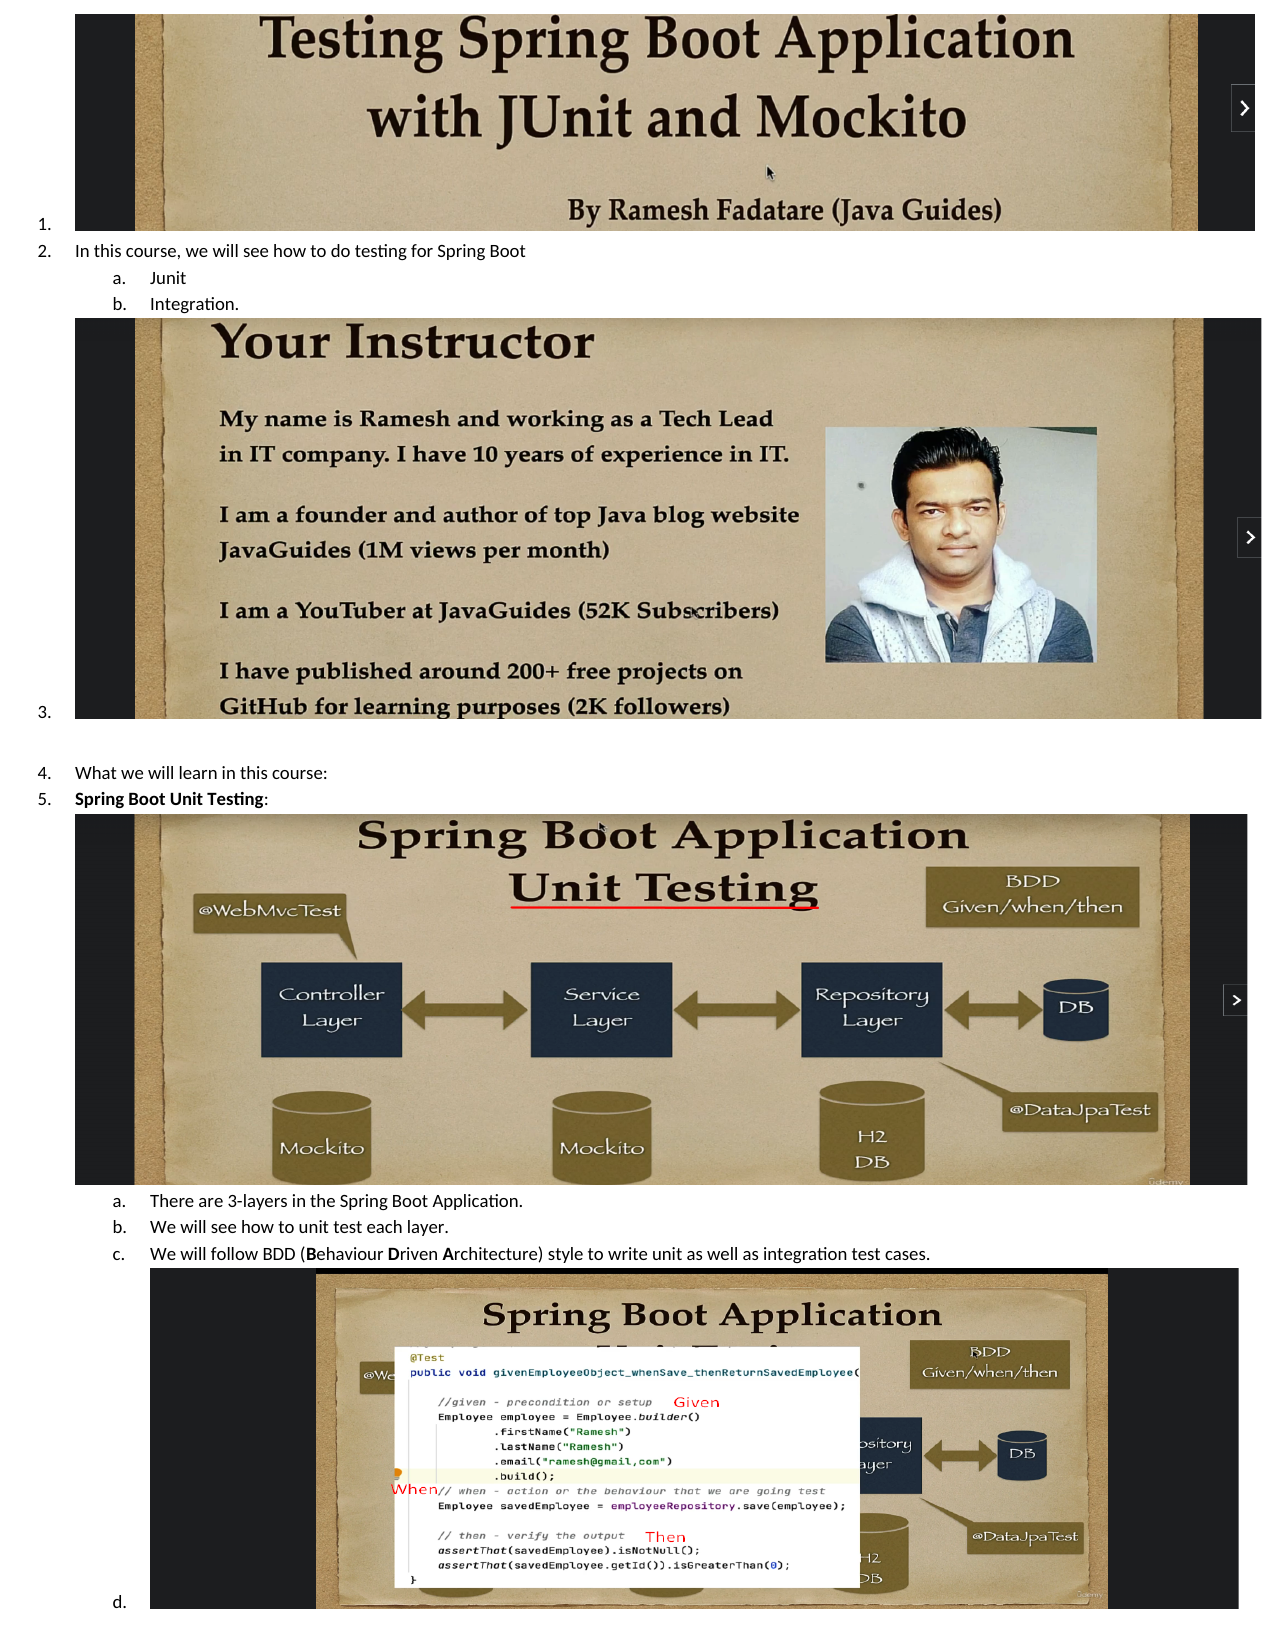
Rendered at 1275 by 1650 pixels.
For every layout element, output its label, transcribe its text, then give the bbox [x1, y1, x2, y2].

list Junit [112, 266, 1270, 289]
list In this course, we will see how to do testing for Spring Boot [37, 240, 1270, 263]
picture [75, 14, 1255, 231]
list We will follow BDD (Behaviour Driven Architecture) style to write unit as well as integration test cases. [112, 1242, 1270, 1265]
list What we will learn in this course: [37, 761, 1270, 784]
list We will see how to unit test each layer. [112, 1215, 1270, 1238]
picture [75, 318, 1262, 719]
list There are 3-layers in the Spring Boot Application. [112, 1189, 1270, 1212]
picture [75, 814, 1248, 1185]
picture [150, 1268, 1239, 1609]
list Integration. [112, 292, 1270, 315]
